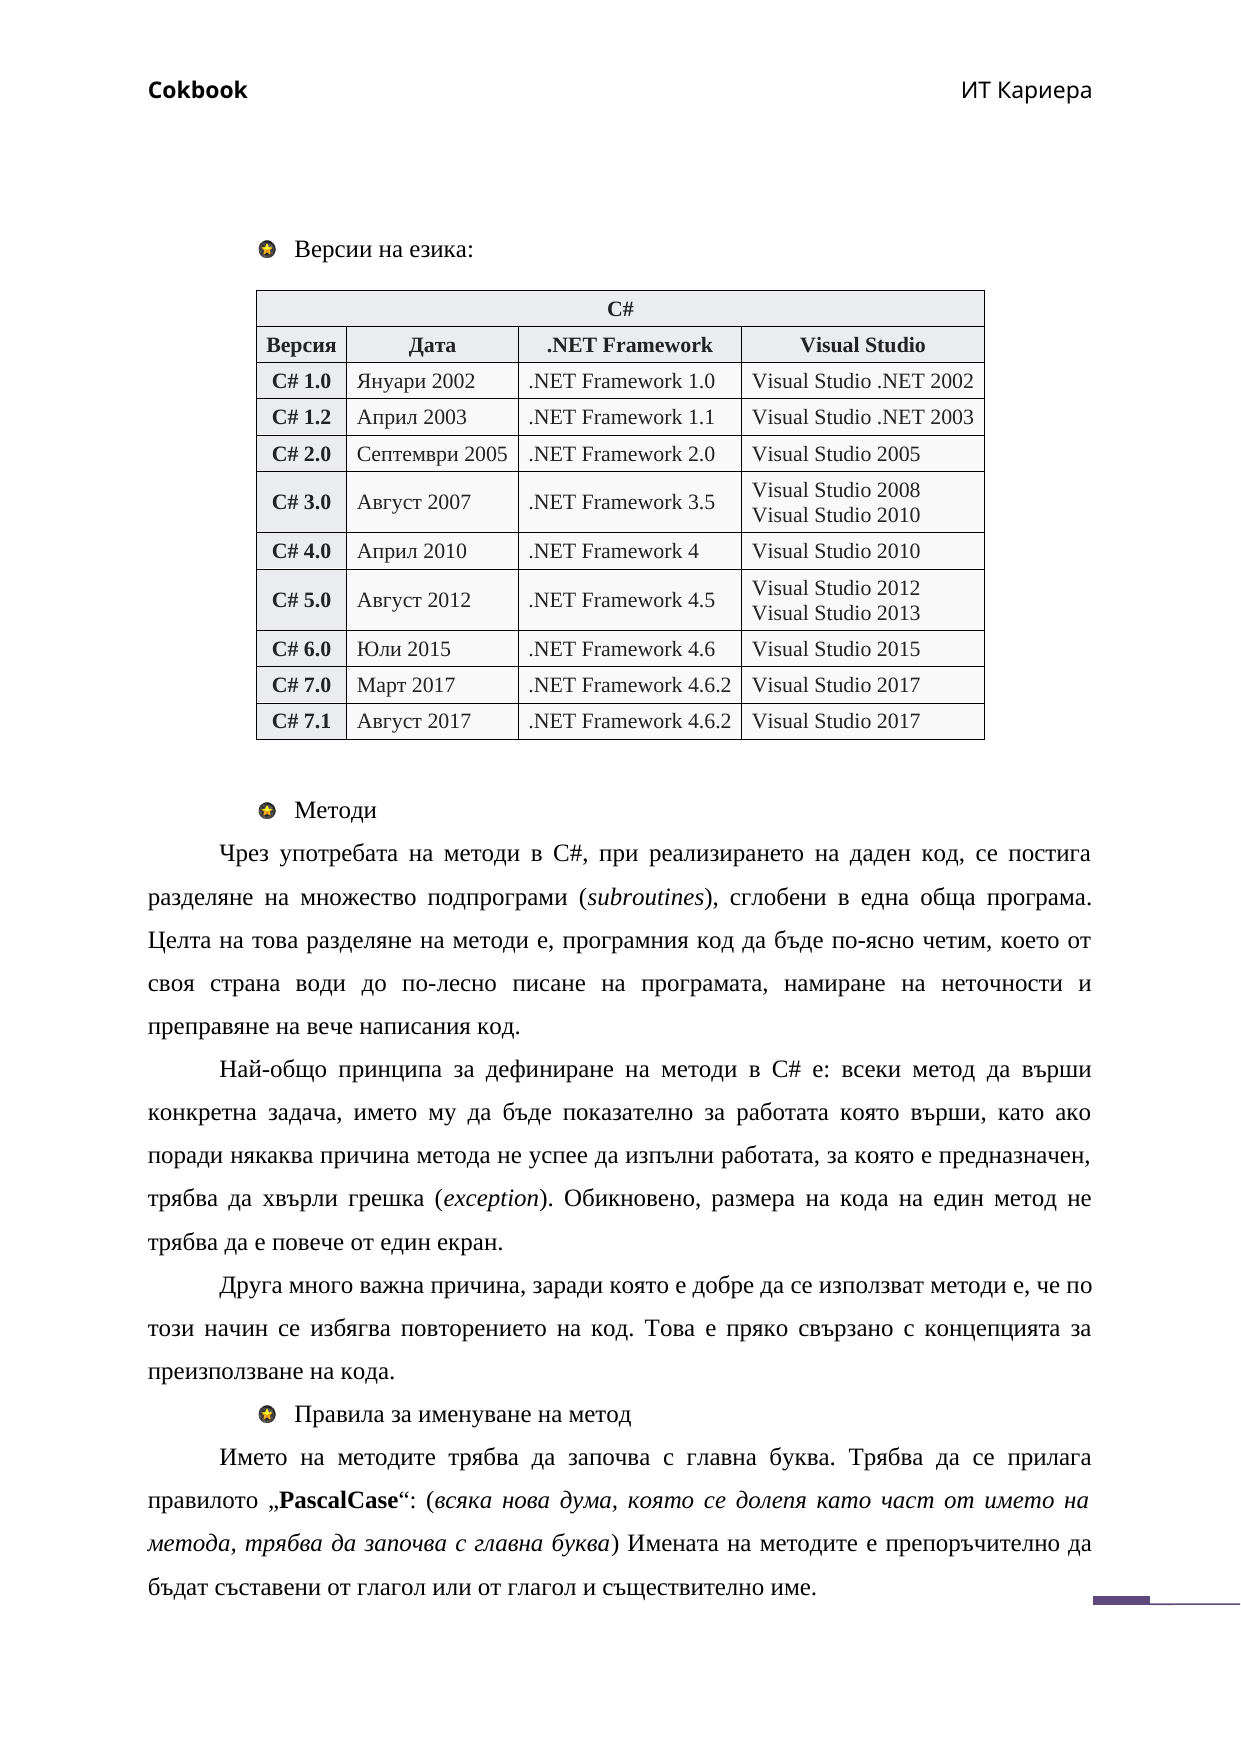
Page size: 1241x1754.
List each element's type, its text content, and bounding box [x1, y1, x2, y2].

text Най-общо принципа за дефиниране на методи в C# e: всеки метод да върши конкретна задача, името му да бъде показателно за работата която върши, като ако поради някаква причина метода не успее да изпълни работата, за която е предназначен, трябва да хвърли грешка (exception). Обикновено, размера на кода на един метод не трябва да е повече от един екран. [148, 1054, 1093, 1255]
table_cell C# 1.0 [257, 363, 346, 398]
table_cell Дата [347, 327, 518, 362]
table_cell .NET Framework 2.0 [519, 436, 741, 471]
table_cell .NET Framework 4.6.2 [519, 704, 741, 739]
table_cell C# 2.0 [257, 436, 346, 471]
table_cell C# 6.0 [257, 631, 346, 666]
table_header C# [257, 291, 984, 326]
table_cell Visual Studio .NET 2002 [742, 363, 984, 398]
table_cell .NET Framework 1.0 [519, 363, 741, 398]
table_cell Visual Studio 2010 [742, 533, 984, 568]
table_cell Visual Studio 2012 Visual Studio 2013 [742, 570, 984, 630]
table_cell Visual Studio 2005 [742, 436, 984, 471]
picture [257, 802, 277, 819]
table_cell C# 7.1 [257, 704, 346, 739]
table_cell Visual Studio 2008 Visual Studio 2010 [742, 472, 984, 532]
table_cell .NET Framework 4 [519, 533, 741, 568]
table_cell Август 2017 [347, 704, 518, 739]
table_cell Visual Studio 2017 [742, 704, 984, 739]
table_cell Август 2012 [347, 570, 518, 630]
picture [257, 240, 277, 258]
table_cell Март 2017 [347, 667, 518, 702]
table_cell Юли 2015 [347, 631, 518, 666]
list Версии на езика: [257, 234, 1093, 263]
table_cell .NET Framework 1.1 [519, 399, 741, 434]
text Друга много важна причина, заради която е добре да се използват методи е, че по този начин се избягва повторението на код. Това е пряко свързано с концепцията за преизползване на кода. [148, 1270, 1093, 1385]
table_cell .NET Framework [519, 327, 741, 362]
table_cell C# 5.0 [257, 570, 346, 630]
table_cell Април 2003 [347, 399, 518, 434]
table_cell Visual Studio 2017 [742, 667, 984, 702]
table_cell Visual Studio [742, 327, 984, 362]
table_cell .NET Framework 3.5 [519, 472, 741, 532]
table_cell .NET Framework 4.5 [519, 570, 741, 630]
table_cell Visual Studio 2015 [742, 631, 984, 666]
table_cell C# 3.0 [257, 472, 346, 532]
table_cell Август 2007 [347, 472, 518, 532]
table_cell Версия [257, 327, 346, 362]
table_cell .NET Framework 4.6 [519, 631, 741, 666]
table_cell C# 4.0 [257, 533, 346, 568]
list Методи [257, 795, 1093, 824]
table_cell Visual Studio .NET 2003 [742, 399, 984, 434]
table_cell Април 2010 [347, 533, 518, 568]
picture [257, 1405, 277, 1423]
table_cell .NET Framework 4.6.2 [519, 667, 741, 702]
table_cell Септември 2005 [347, 436, 518, 471]
table_cell C# 7.0 [257, 667, 346, 702]
table_cell Януари 2002 [347, 363, 518, 398]
list Правила за именуване на метод [257, 1399, 1093, 1428]
text Чрез употребата на методи в C#, при реализирането на даден код, се постига разделяне на множество подпрограми (subroutines), сглобени в една обща програма. Целта на това разделяне на методи е, програмния код да бъде по-ясно четим, което от своя страна води до по-лесно писане на програмата, намиране на неточности и преправяне на вече написания код. [148, 838, 1093, 1040]
table_cell C# 1.2 [257, 399, 346, 434]
text Името на методите трябва да започва с главна буква. Трябва да се прилага правилото „PascalCase“: (всяка нова дума, която се долепя като част от името на метода, трябва да започва с главна буква) Имената на методите е препоръчително да бъдат съставени от глагол или от глагол и съществително име. [148, 1442, 1093, 1600]
